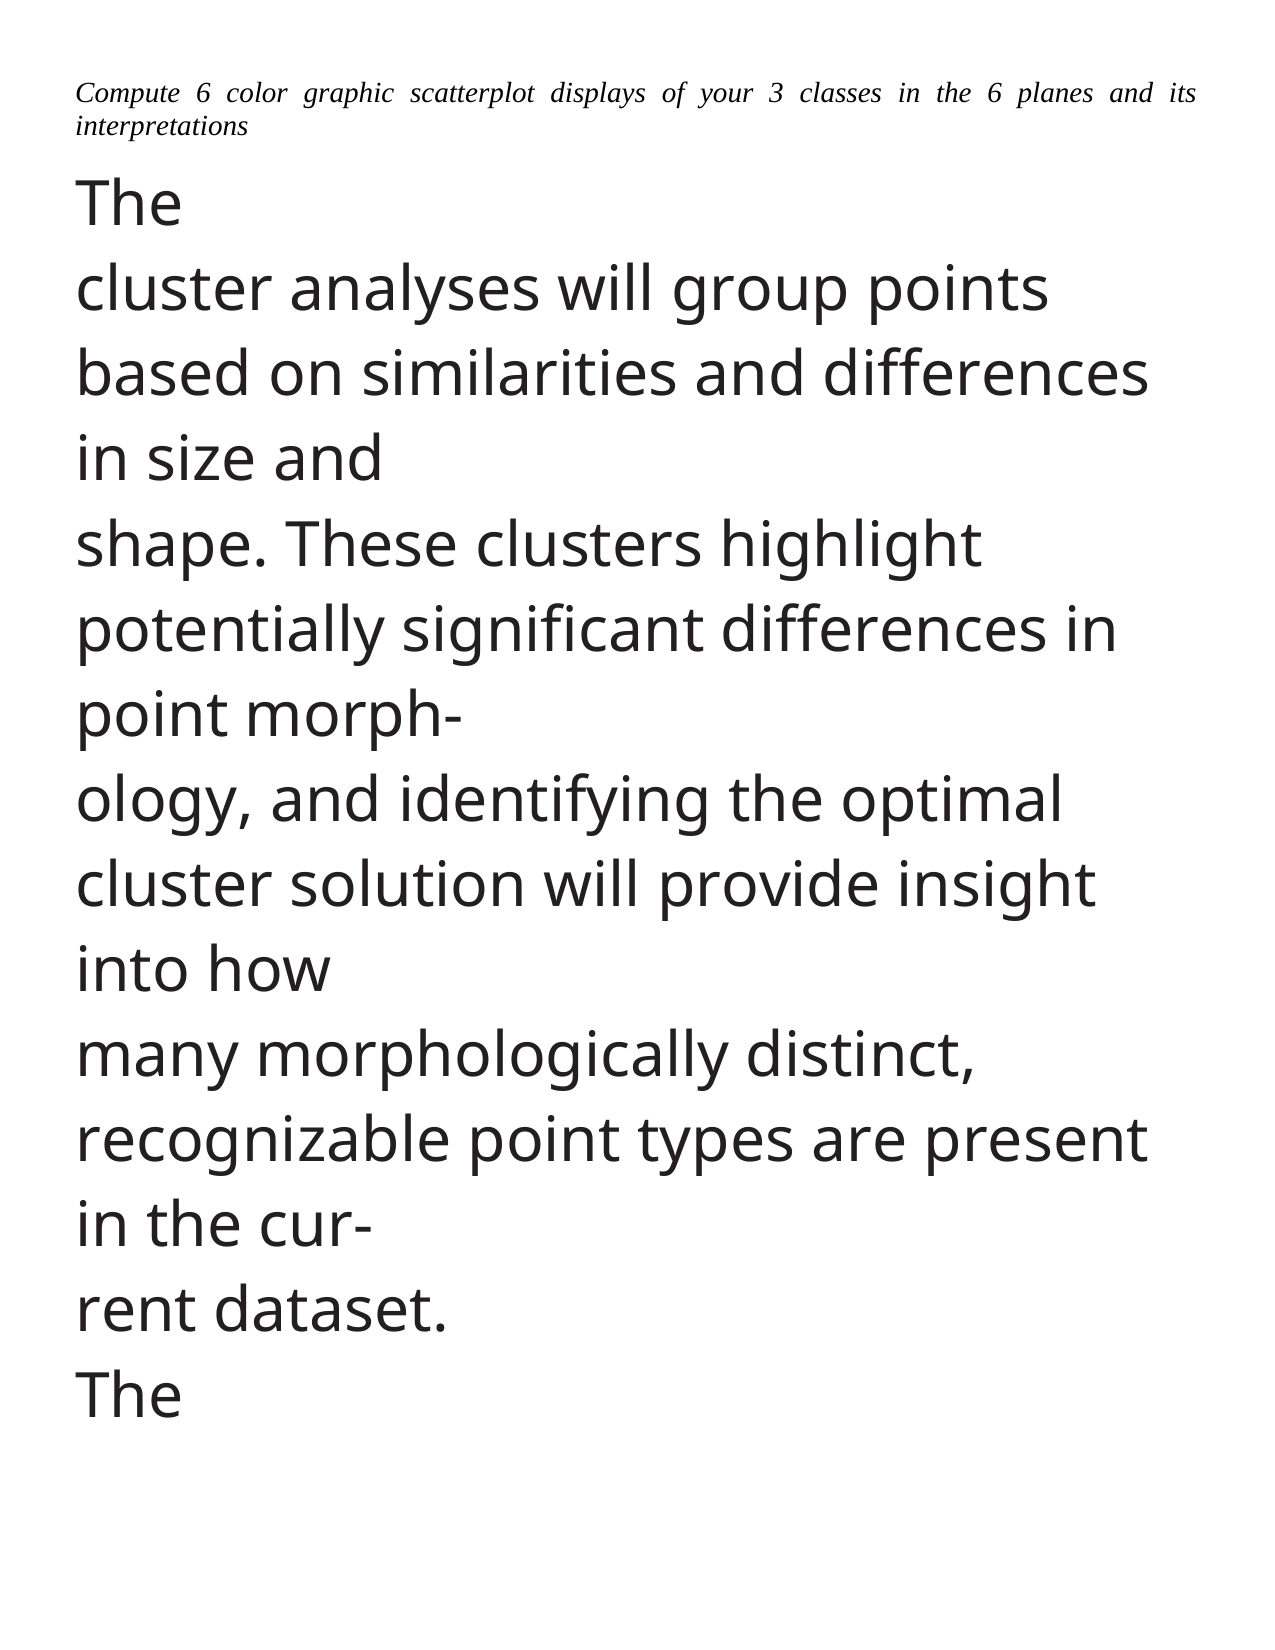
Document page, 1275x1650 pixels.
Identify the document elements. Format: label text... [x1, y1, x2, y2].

text The [75, 159, 1200, 244]
text rent dataset. [75, 1265, 1200, 1350]
text Compute 6 color graphic scatterplot displays of your 3 classes in the 6 planes and its interpretations [75, 75, 1200, 142]
text cluster analyses will group points based on similarities and diﬀerences in size and [75, 244, 1200, 499]
text The [75, 1350, 1200, 1435]
text ology, and identifying the optimal cluster solution will provide insight into how [75, 754, 1200, 1010]
text many morphologically distinct, recognizable point types are present in the cur- [75, 1010, 1200, 1265]
text shape. These clusters highlight potentially signiﬁcant diﬀerences in point morph- [75, 499, 1200, 754]
